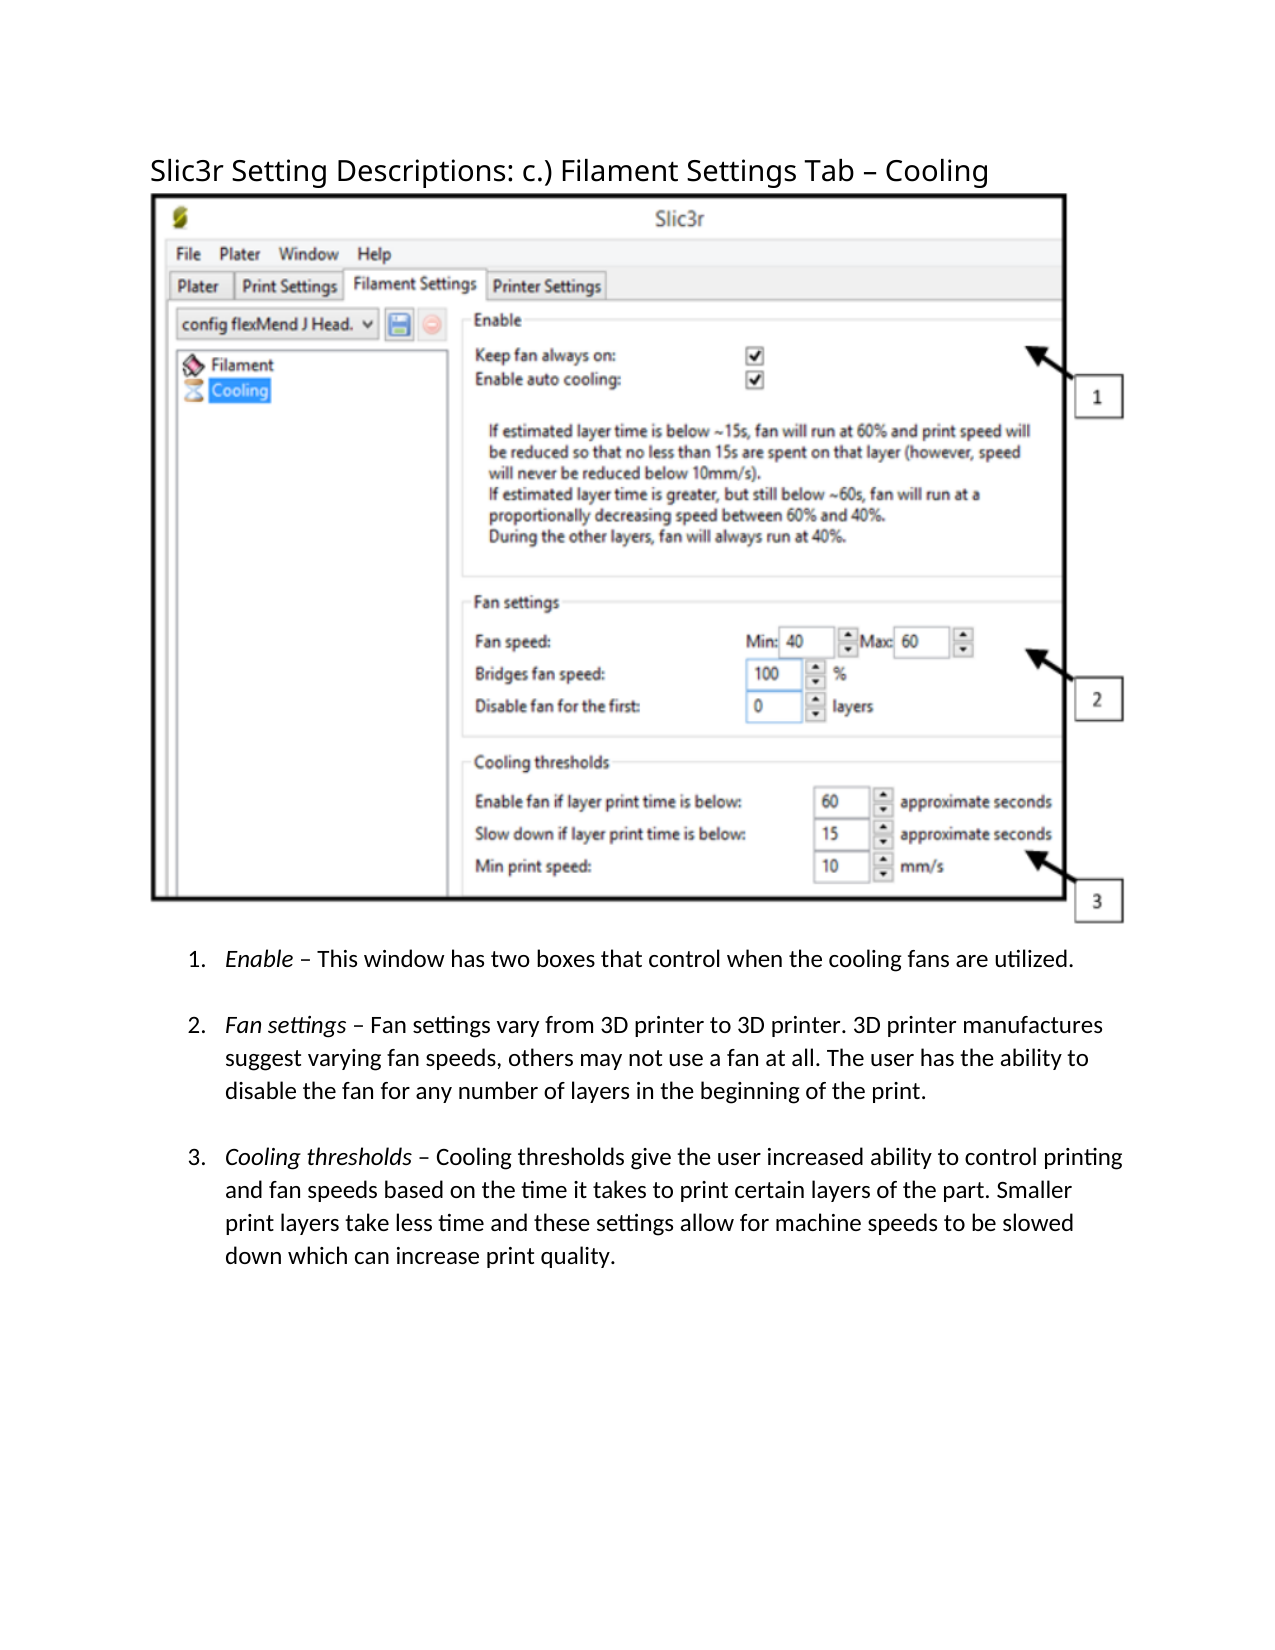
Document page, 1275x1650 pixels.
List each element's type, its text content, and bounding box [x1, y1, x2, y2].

list Enable – This window has two boxes that control when the cooling fans are utilized. [187, 944, 1125, 974]
list Cooling thresholds – Cooling thresholds give the user increased ability to control printing and fan speeds based on the time it takes to print certain layers of the part. Smaller print layers take less time and these settings allow for machine speeds to be slowed down which can increase print quality. [187, 1141, 1125, 1270]
list Fan settings – Fan settings vary from 3D printer to 3D printer. 3D printer manufactures suggest varying fan speeds, others may not use a fan at all. The user has the ability to disable the fan for any number of layers in the beginning of the print. [187, 1009, 1125, 1106]
subtitle Slic3r Setting Descriptions: c.) Filament Settings Tab – Cooling [150, 150, 1125, 190]
